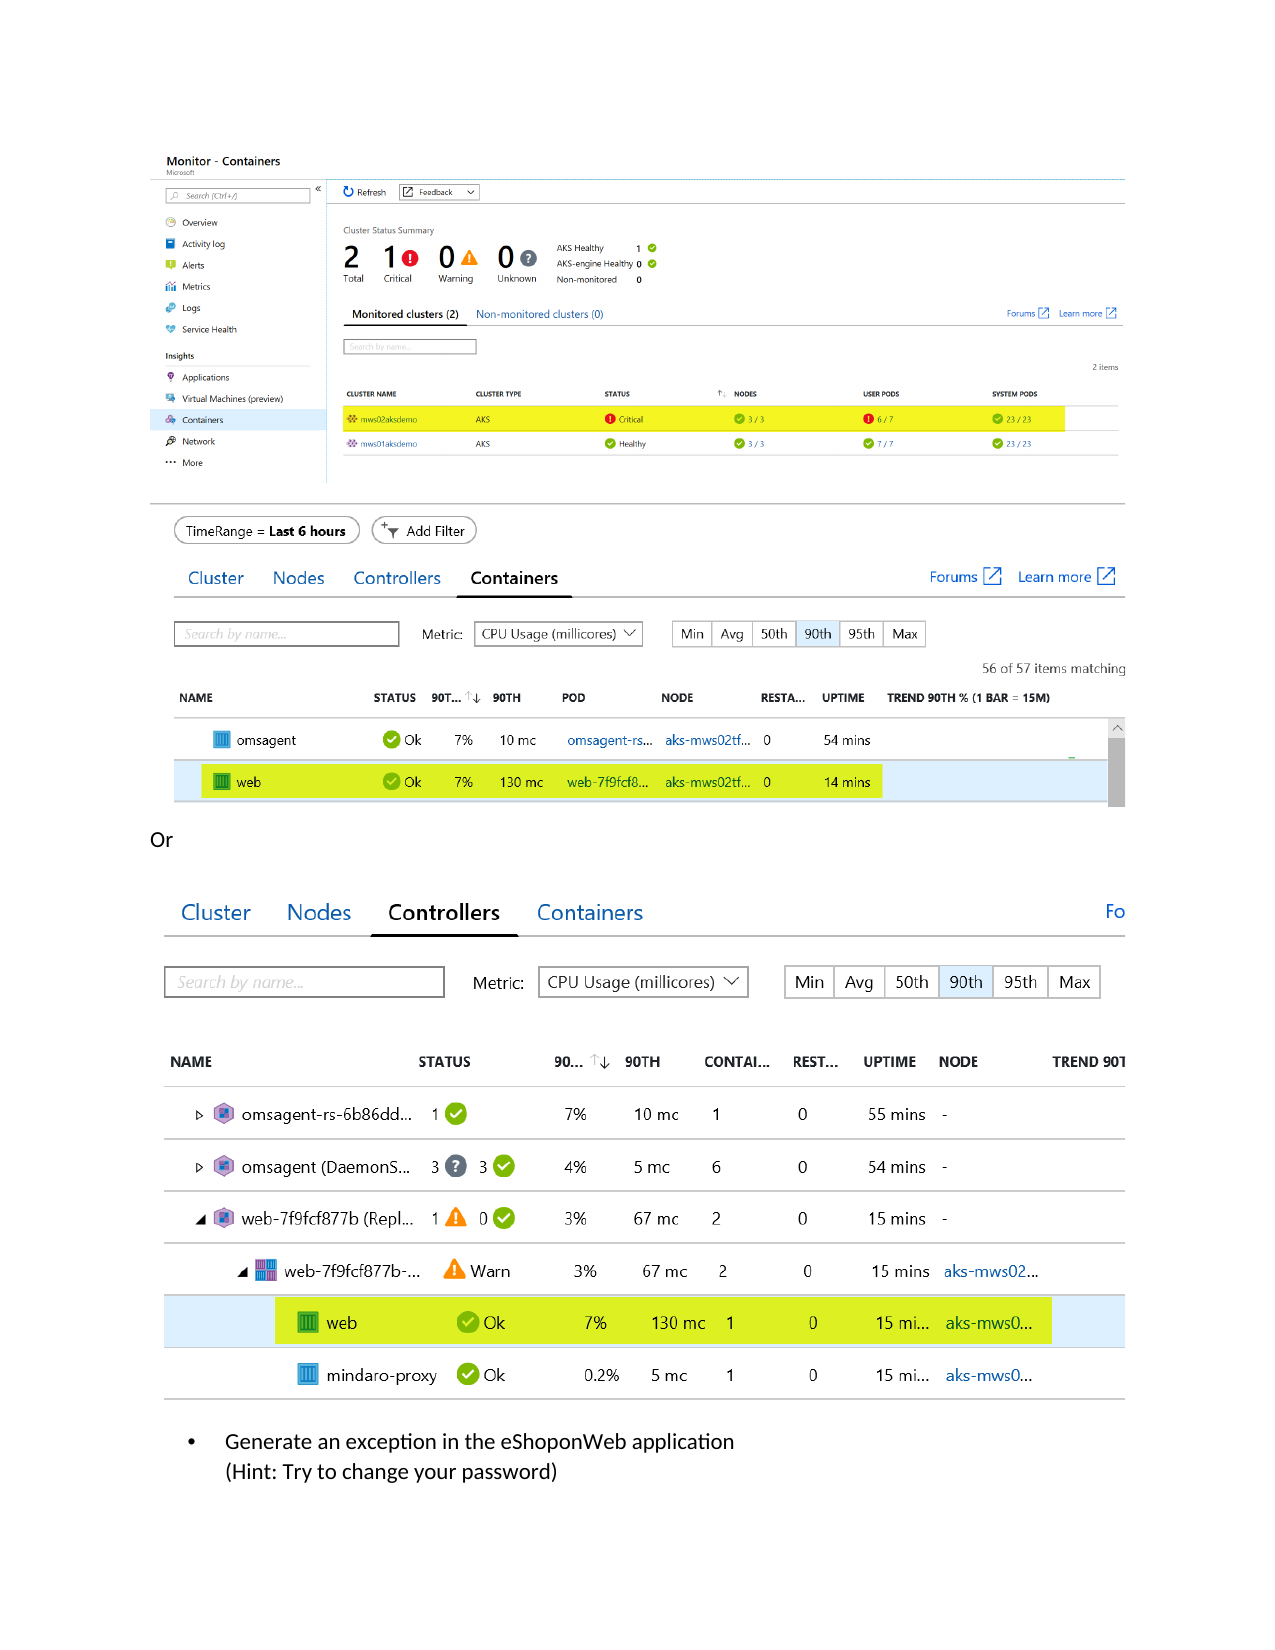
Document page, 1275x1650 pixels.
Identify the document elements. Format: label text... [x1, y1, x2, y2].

list Generate an exception in the eShoponWeb application (Hint: Try to change your password) [187, 1427, 1125, 1485]
picture [150, 150, 1125, 483]
picture [150, 501, 1125, 807]
text Or [150, 826, 1125, 854]
picture [150, 872, 1125, 1409]
